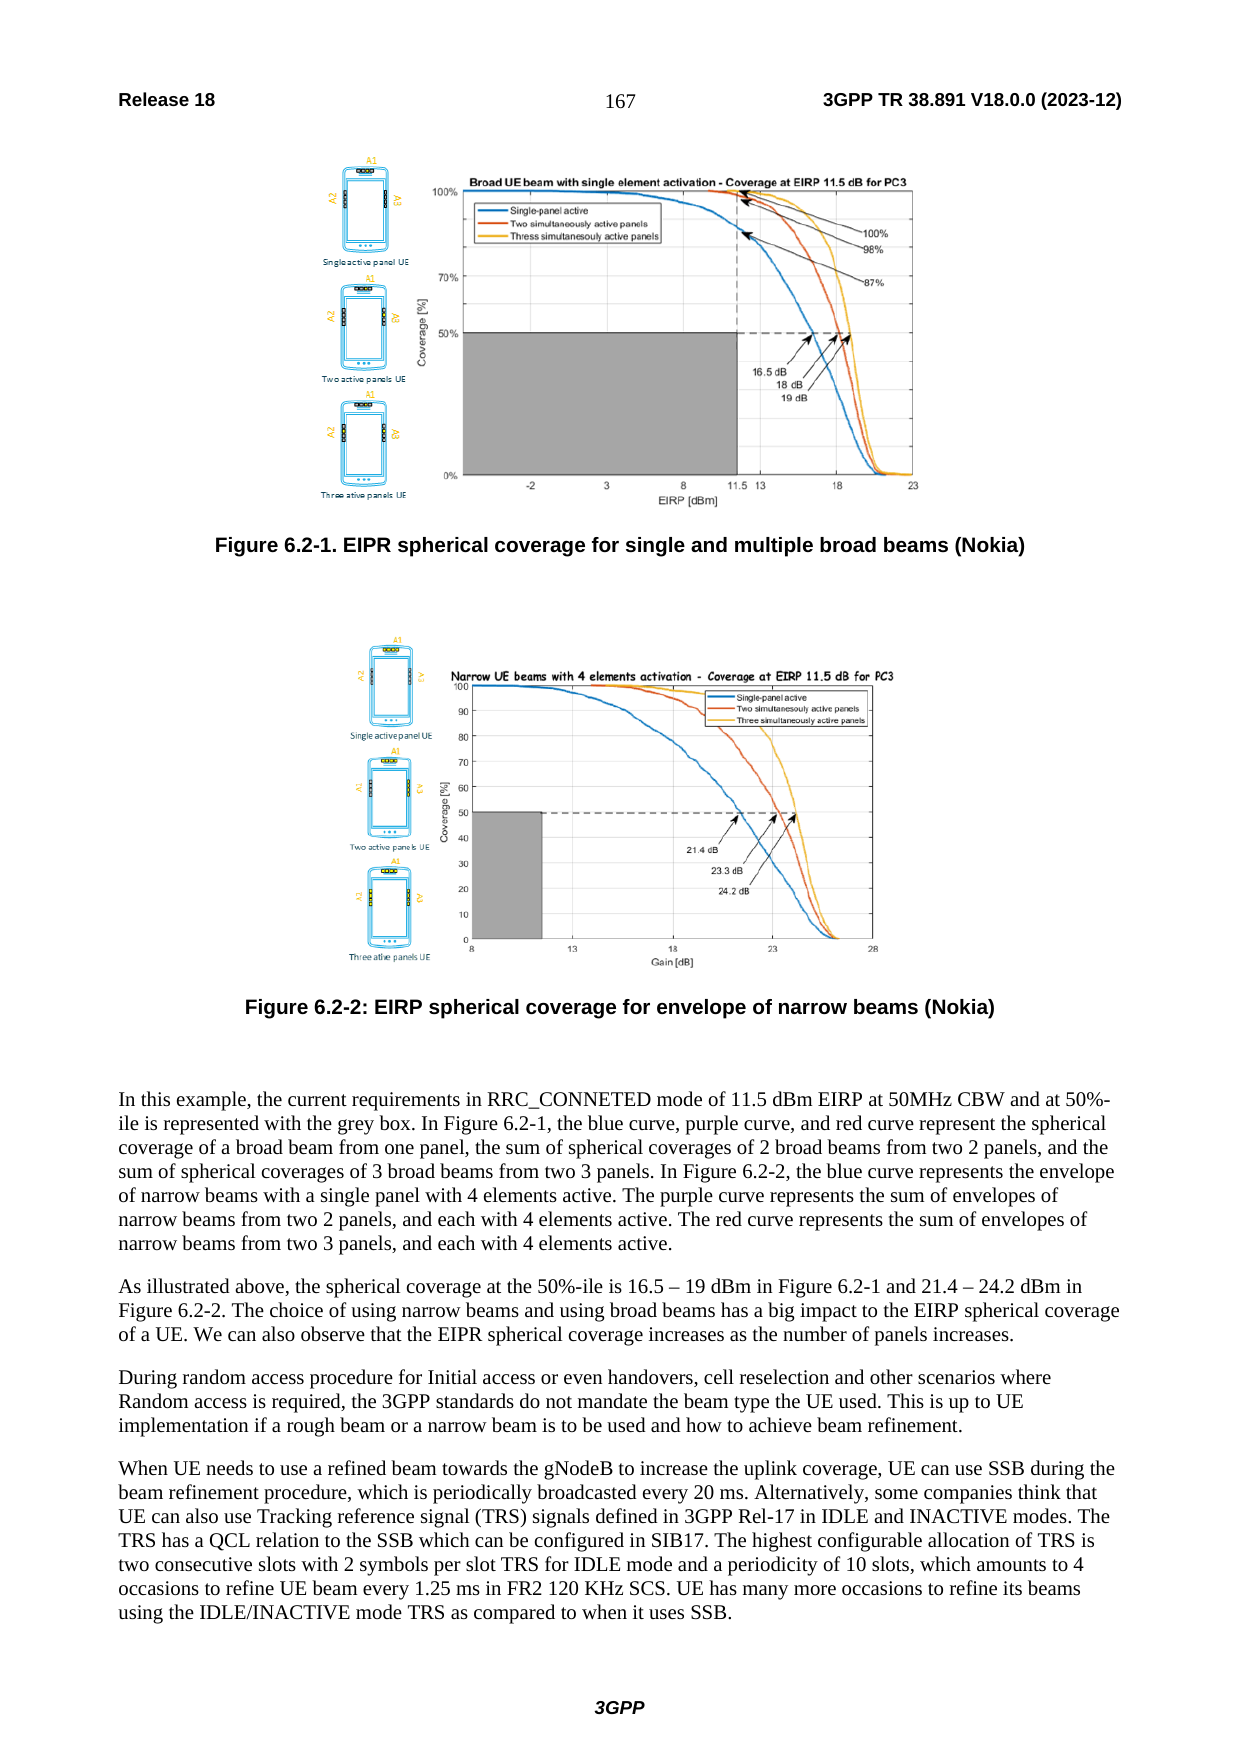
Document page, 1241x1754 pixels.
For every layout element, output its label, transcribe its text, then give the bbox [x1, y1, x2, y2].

text During random access procedure for Initial access or even handovers, cell reselection and other scenarios where Random access is required, the 3GPP standards do not mandate the beam type the UE used. This is up to UE implementation if a rough beam or a narrow beam is to be used and how to achieve beam refinement. [118, 1365, 1122, 1437]
picture [308, 147, 932, 515]
picture [336, 631, 904, 977]
text In this example, the current requirements in RRC_CONNETED mode of 11.5 dBm EIRP at 50MHz CBW and at 50%-ile is represented with the grey box. In Figure 6.2-1, the blue curve, purple curve, and red curve represent the spherical coverage of a broad beam from one panel, the sum of spherical coverages of 2 broad beams from two 2 panels, and the sum of spherical coverages of 3 broad beams from two 3 panels. In Figure 6.2-2, the blue curve represents the envelope of narrow beams with a single panel with 4 elements active. The purple curve represents the sum of envelopes of narrow beams from two 2 panels, and each with 4 elements active. The red curve represents the sum of envelopes of narrow beams from two 3 panels, and each with 4 elements active. [118, 1087, 1122, 1255]
text Figure 6.2-2: EIRP spherical coverage for envelope of narrow beams (Nokia) [118, 995, 1122, 1019]
text Figure 6.2-1. EIPR spherical coverage for single and multiple broad beams (Nokia) [118, 533, 1122, 557]
text As illustrated above, the spherical coverage at the 50%-ile is 16.5 – 19 dBm in Figure 6.2-1 and 21.4 – 24.2 dBm in Figure 6.2-2. The choice of using narrow beams and using broad beams has a big impact to the EIRP spherical coverage of a UE. We can also observe that the EIPR spherical coverage increases as the number of panels increases. [118, 1274, 1122, 1346]
text When UE needs to use a refined beam towards the gNodeB to increase the uplink coverage, UE can use SSB during the beam refinement procedure, which is periodically broadcasted every 20 ms. Alternatively, some companies think that UE can also use Tracking reference signal (TRS) signals defined in 3GPP Rel-17 in IDLE and INACTIVE modes. The TRS has a QCL relation to the SSB which can be configured in SIB17. The highest configurable allocation of TRS is two consecutive slots with 2 symbols per slot TRS for IDLE mode and a periodicity of 10 slots, which amounts to 4 occasions to refine UE beam every 1.25 ms in FR2 120 KHz SCS. UE has many more occasions to refine its beams using the IDLE/INACTIVE mode TRS as compared to when it uses SSB. [118, 1456, 1122, 1624]
